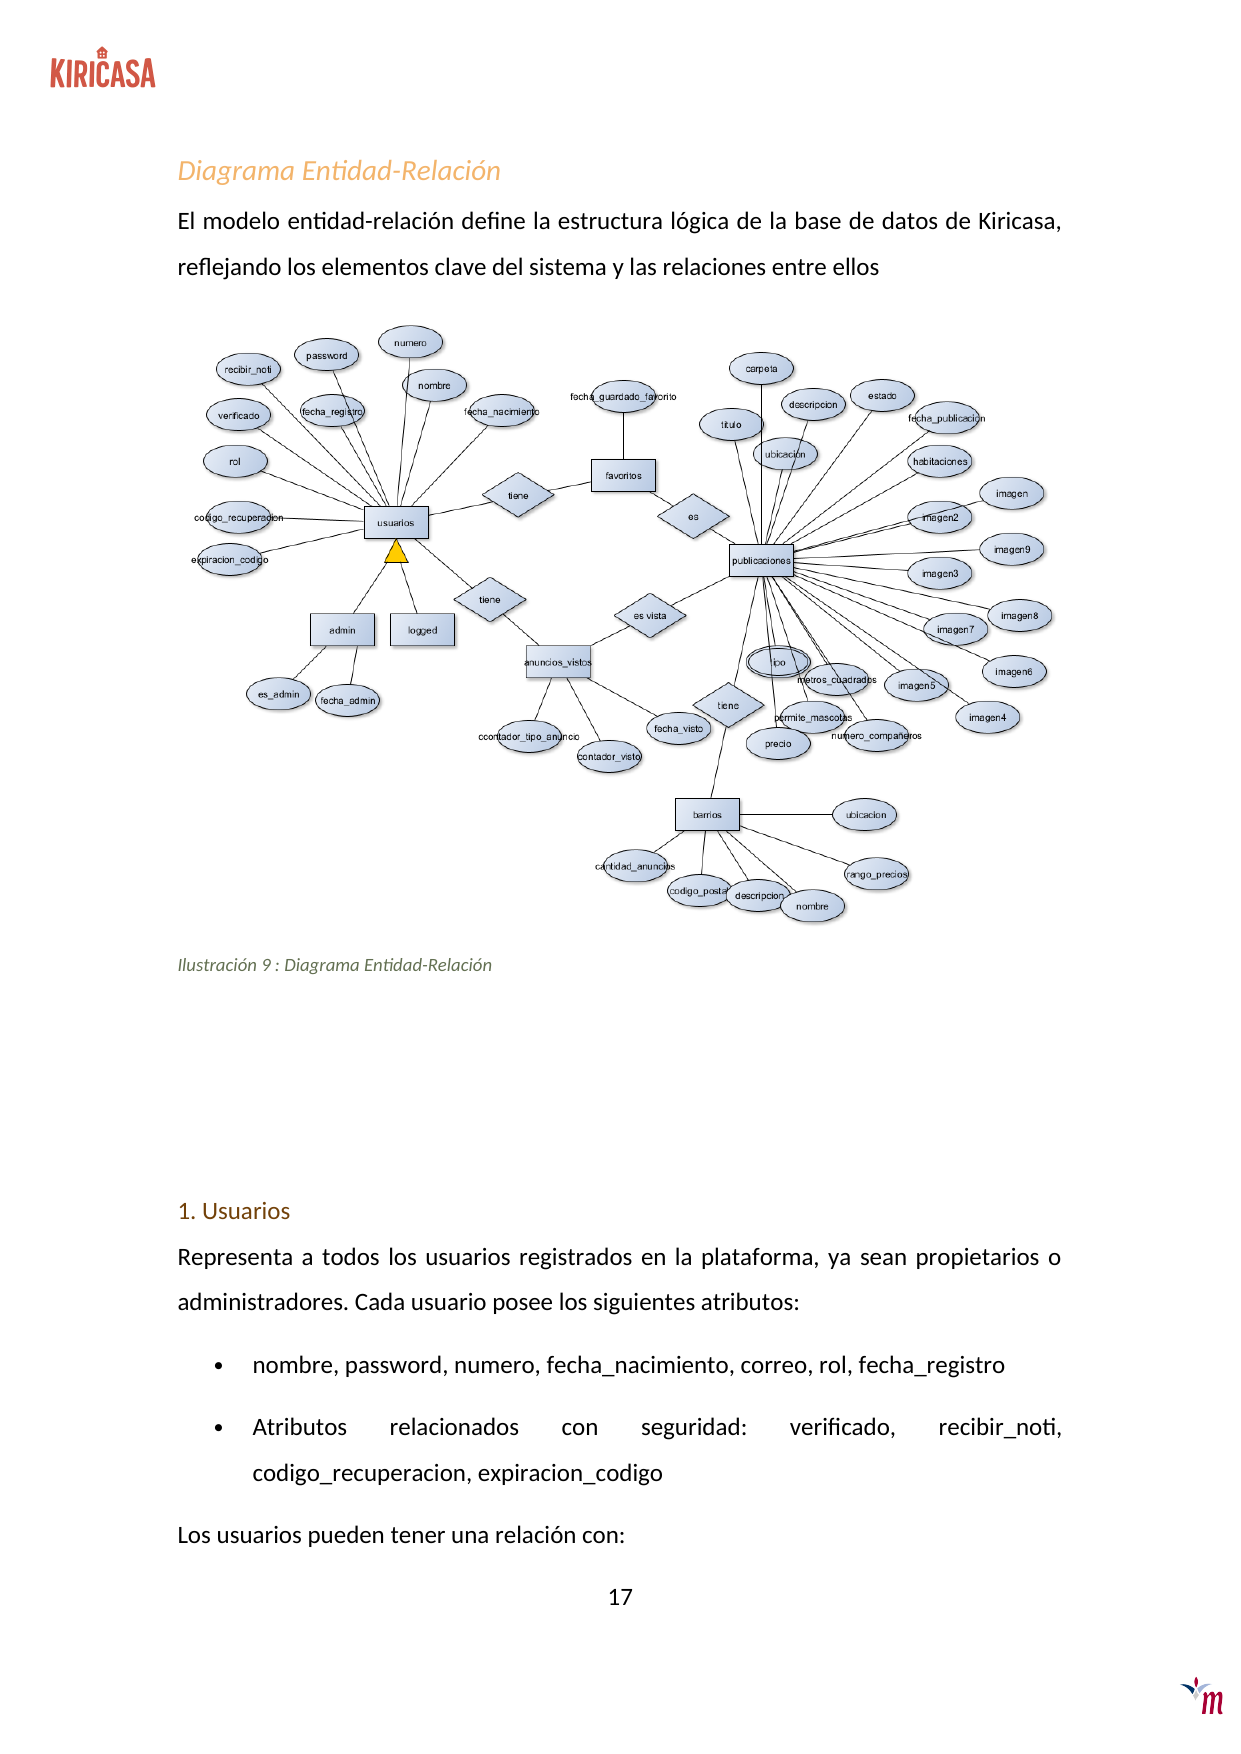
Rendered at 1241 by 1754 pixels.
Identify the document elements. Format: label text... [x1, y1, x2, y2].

subtitle 1. Usuarios [177, 1195, 1063, 1225]
picture [177, 313, 1063, 934]
text El modelo entidad-relación define la estructura lógica de la base de datos de Kiricasa, reflejando los elementos clave del sistema y las relaciones entre ellos [177, 205, 1063, 281]
subtitle Diagrama Entidad-Relación [177, 152, 1063, 187]
picture [46, 40, 156, 94]
list Atributos relacionados con seguridad: verificado, recibir_noti, codigo_recuperacion, expiracion_codigo [215, 1411, 1063, 1487]
picture [1168, 1665, 1241, 1732]
text Representa a todos los usuarios registrados en la plataforma, ya sean propietarios o administradores. Cada usuario posee los siguientes atributos: [177, 1241, 1063, 1317]
list nombre, password, numero, fecha_nacimiento, correo, rol, fecha_registro [215, 1349, 1063, 1379]
text Los usuarios pueden tener una relación con: [177, 1519, 1063, 1550]
text Ilustración 9 : Diagrama Entidad-Relación [177, 953, 1063, 976]
